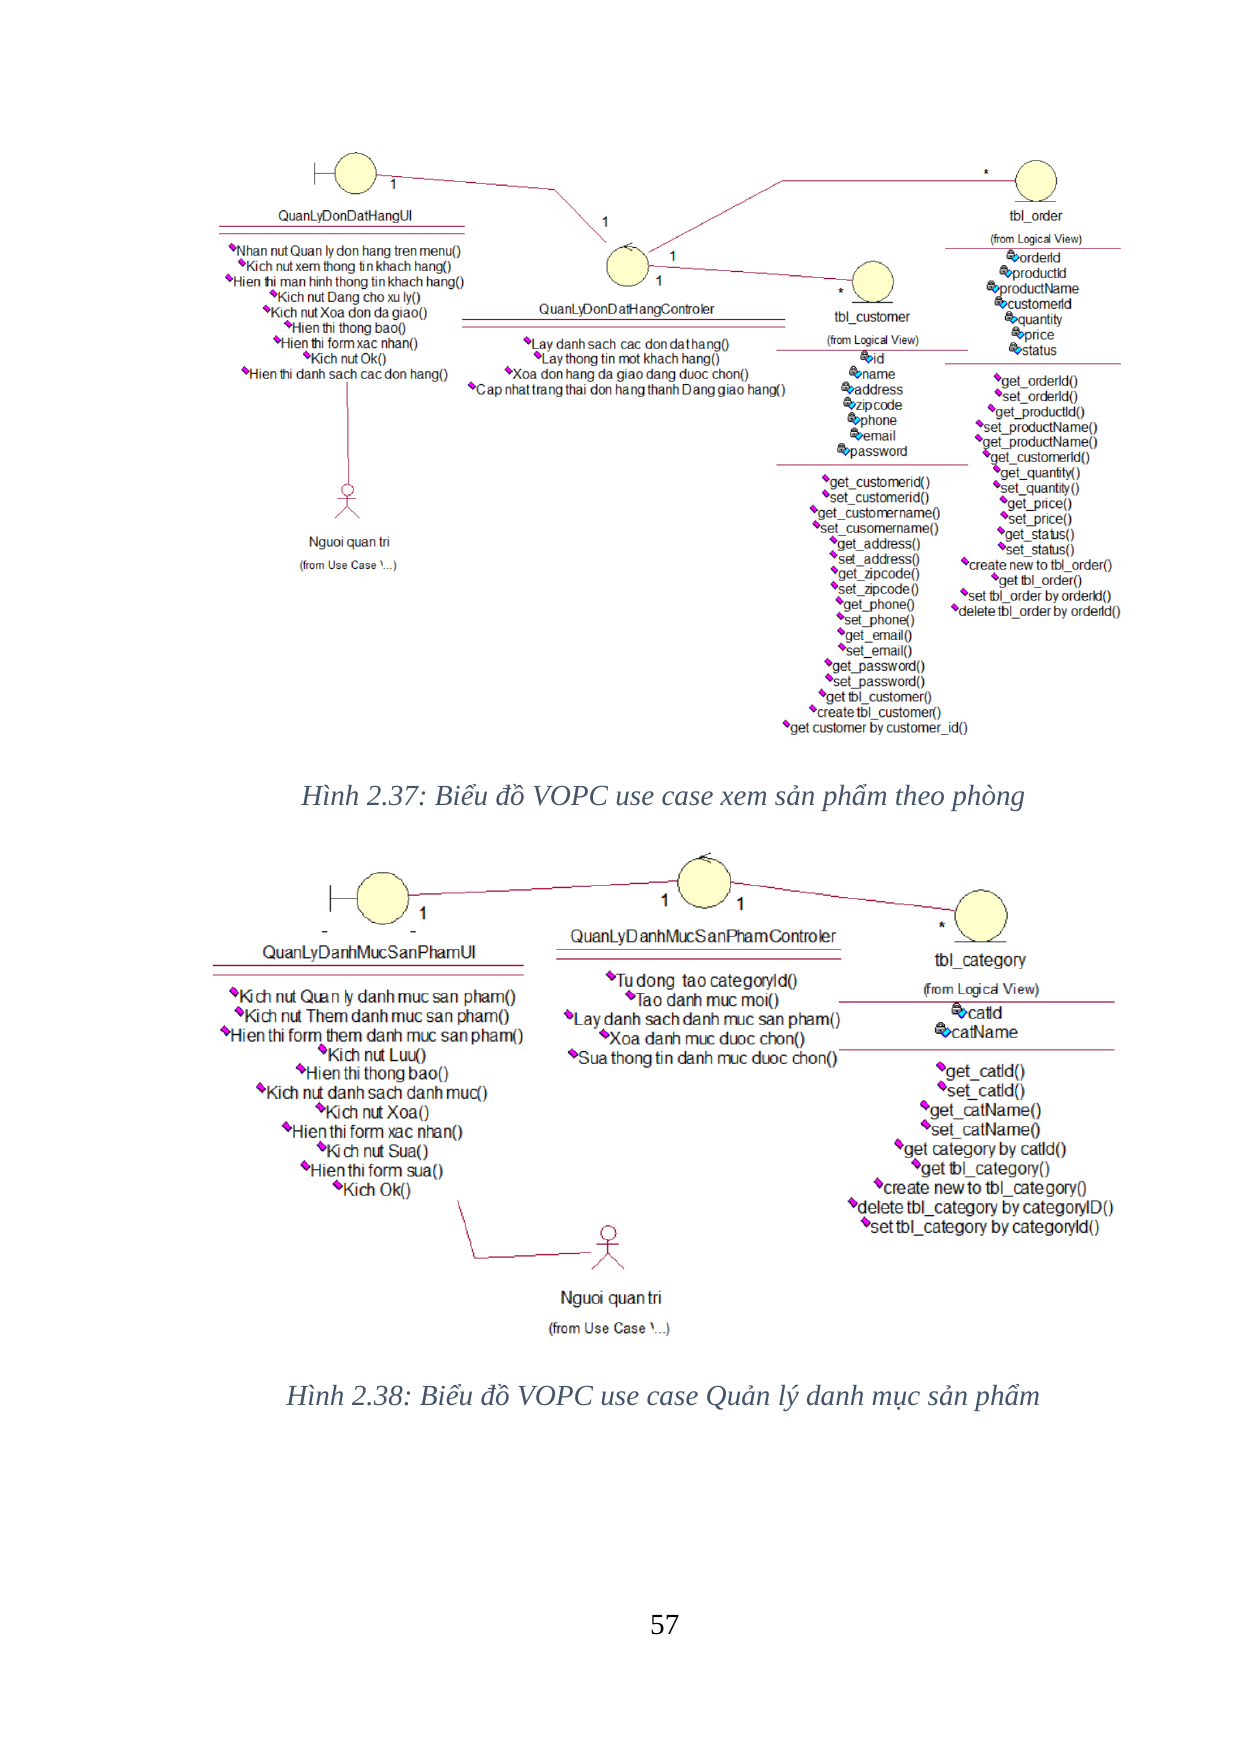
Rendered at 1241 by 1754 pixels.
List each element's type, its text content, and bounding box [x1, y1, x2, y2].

text Hình 2.38: Biểu đồ VOPC use case Quản lý danh mục sản phẩm [207, 1378, 1122, 1412]
text Hình 2.37: Biểu đồ VOPC use case xem sản phẩm theo phòng [207, 778, 1122, 811]
picture [206, 147, 1123, 741]
picture [206, 848, 1123, 1341]
